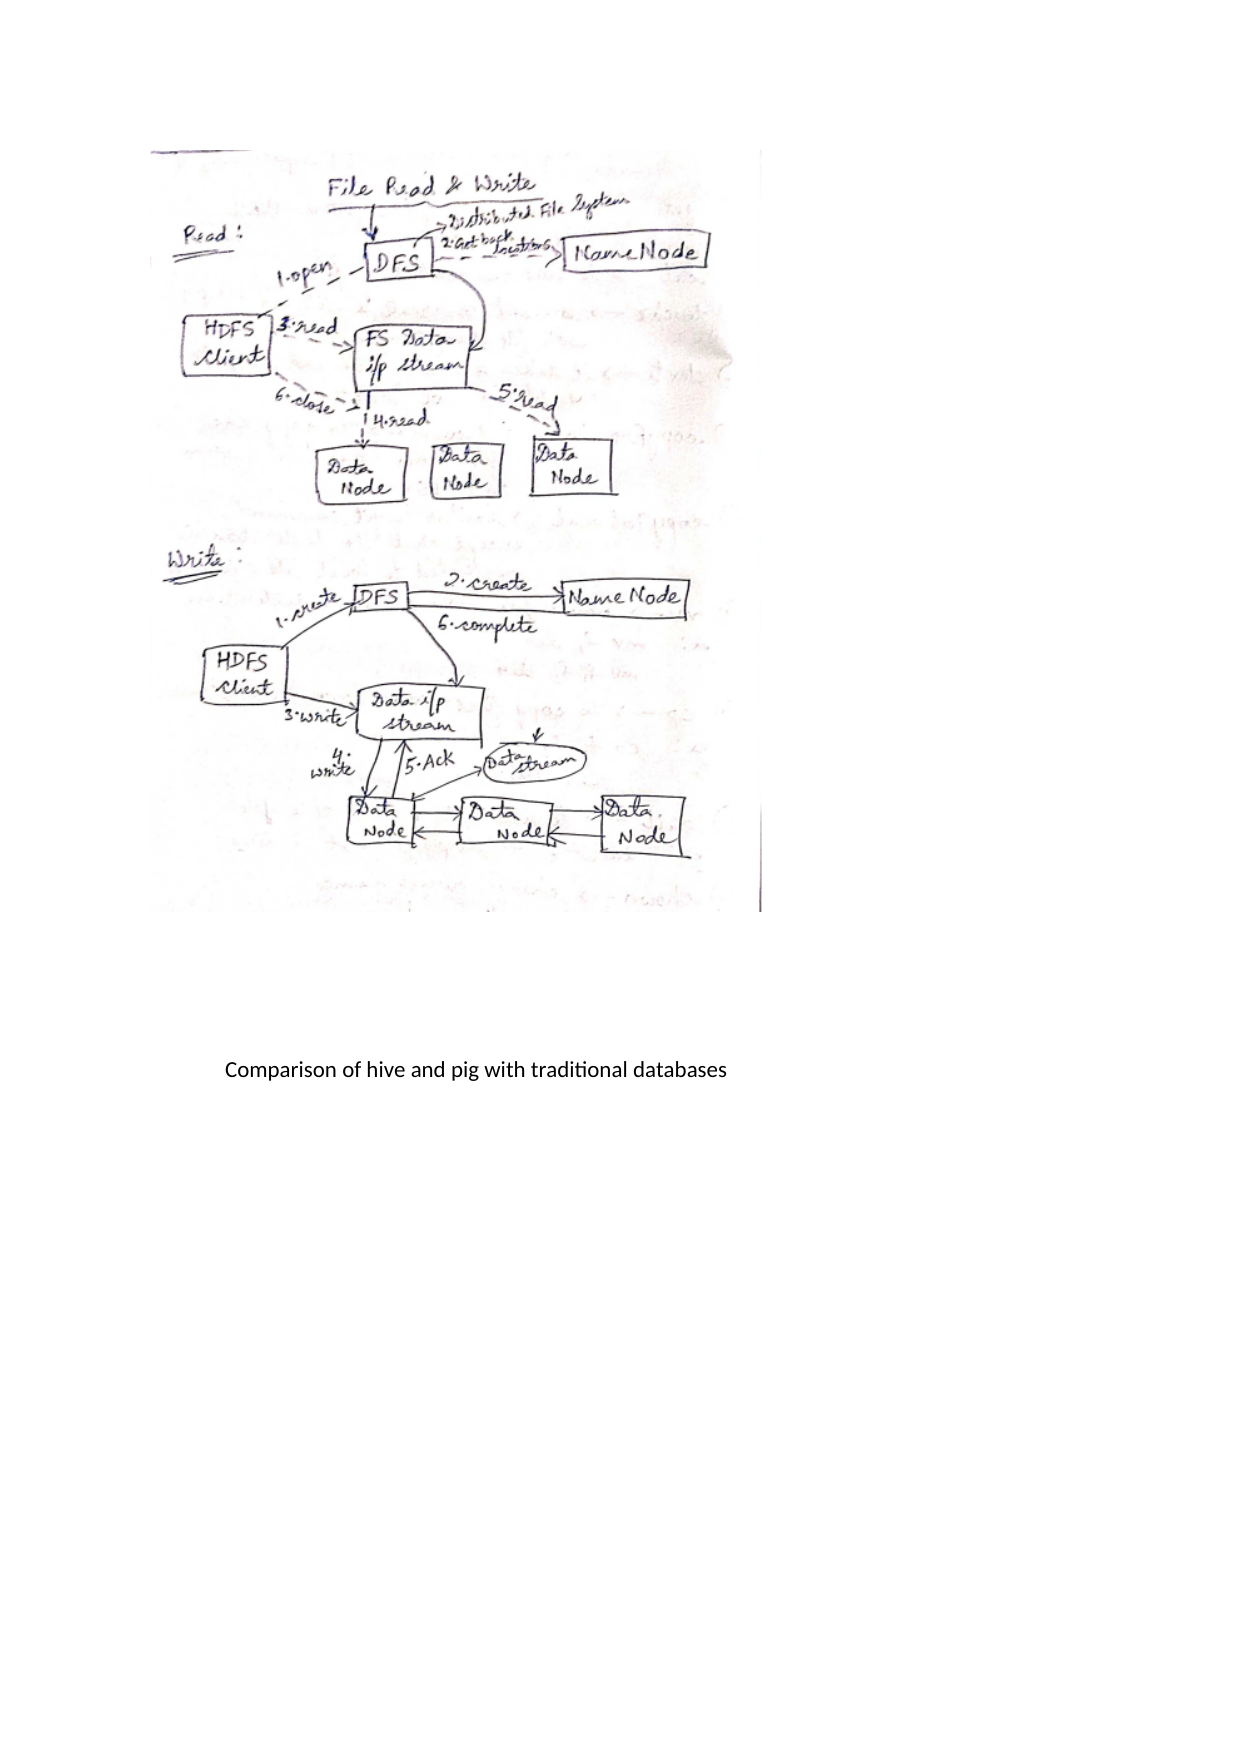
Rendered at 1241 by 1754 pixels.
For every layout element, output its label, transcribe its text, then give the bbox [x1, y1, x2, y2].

subtitle Comparison of hive and pig with traditional databases [225, 1055, 1090, 1083]
picture [150, 150, 762, 912]
